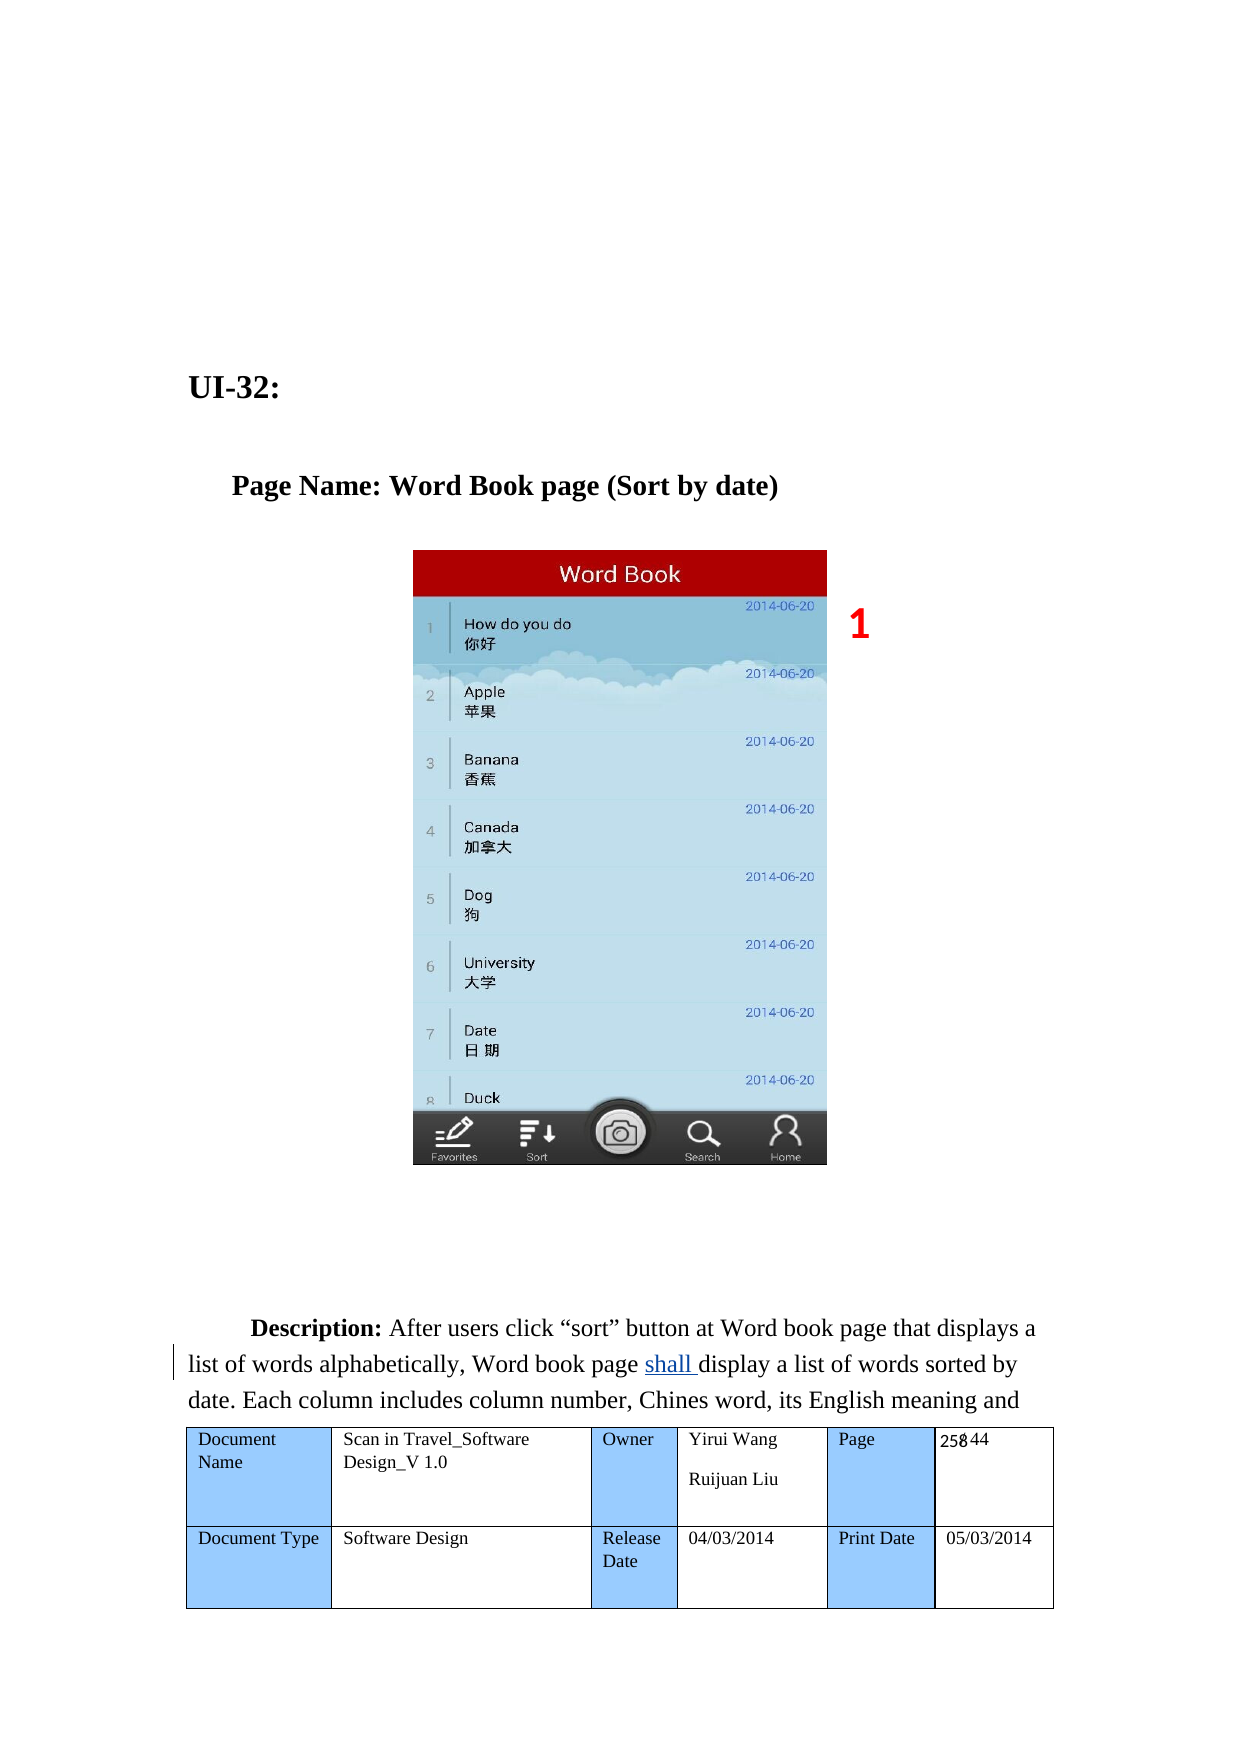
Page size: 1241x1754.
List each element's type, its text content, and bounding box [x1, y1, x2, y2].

text Page Name: Word Book page (Sort by date) [188, 452, 1052, 518]
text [188, 1311, 1052, 1416]
text UI-32: [188, 353, 1052, 420]
picture [413, 550, 827, 1165]
